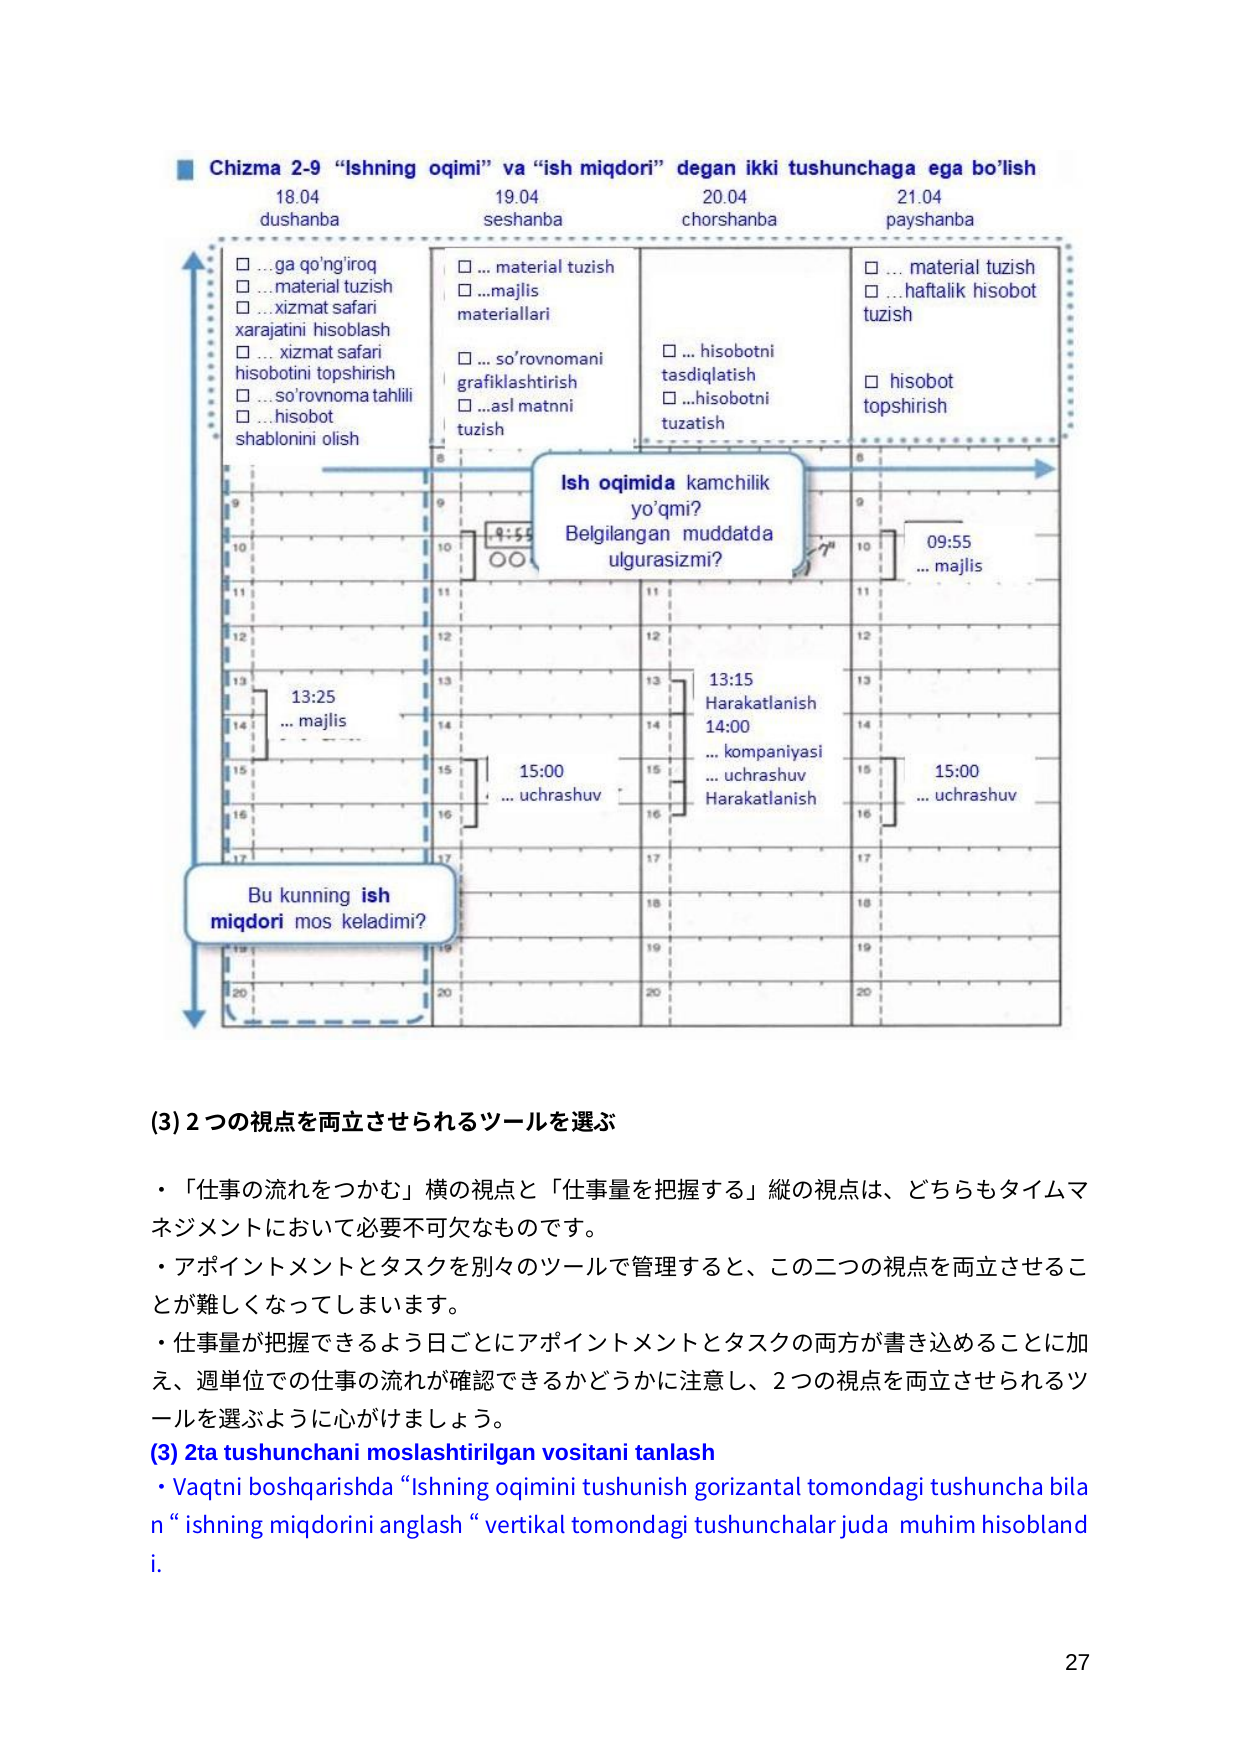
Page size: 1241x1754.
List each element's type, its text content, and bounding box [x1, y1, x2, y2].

text (3) 2つの視点を両立させられるツールを選ぶ [150, 1104, 1090, 1137]
text (3) 2ta tushunchani moslashtirilgan vositani tanlash [150, 1439, 1090, 1465]
text ・アポイントメントとタスクを別々のツールで管理すると、この二つの視点を両立させることが難しくなってしまいます。 [150, 1248, 1090, 1320]
text ・「仕事の流れをつかむ」横の視点と「仕事量を把握する」縦の視点は、どちらもタイムマネジメントにおいて必要不可欠なものです。 [150, 1172, 1090, 1243]
picture [150, 150, 1091, 1040]
text ・仕事量が把握できるよう日ごとにアポイントメントとタスクの両方が書き込めることに加え、週単位での仕事の流れが確認できるかどうかに注意し、2つの視点を両立させられるツールを選ぶように心がけましょう。 [150, 1325, 1090, 1434]
